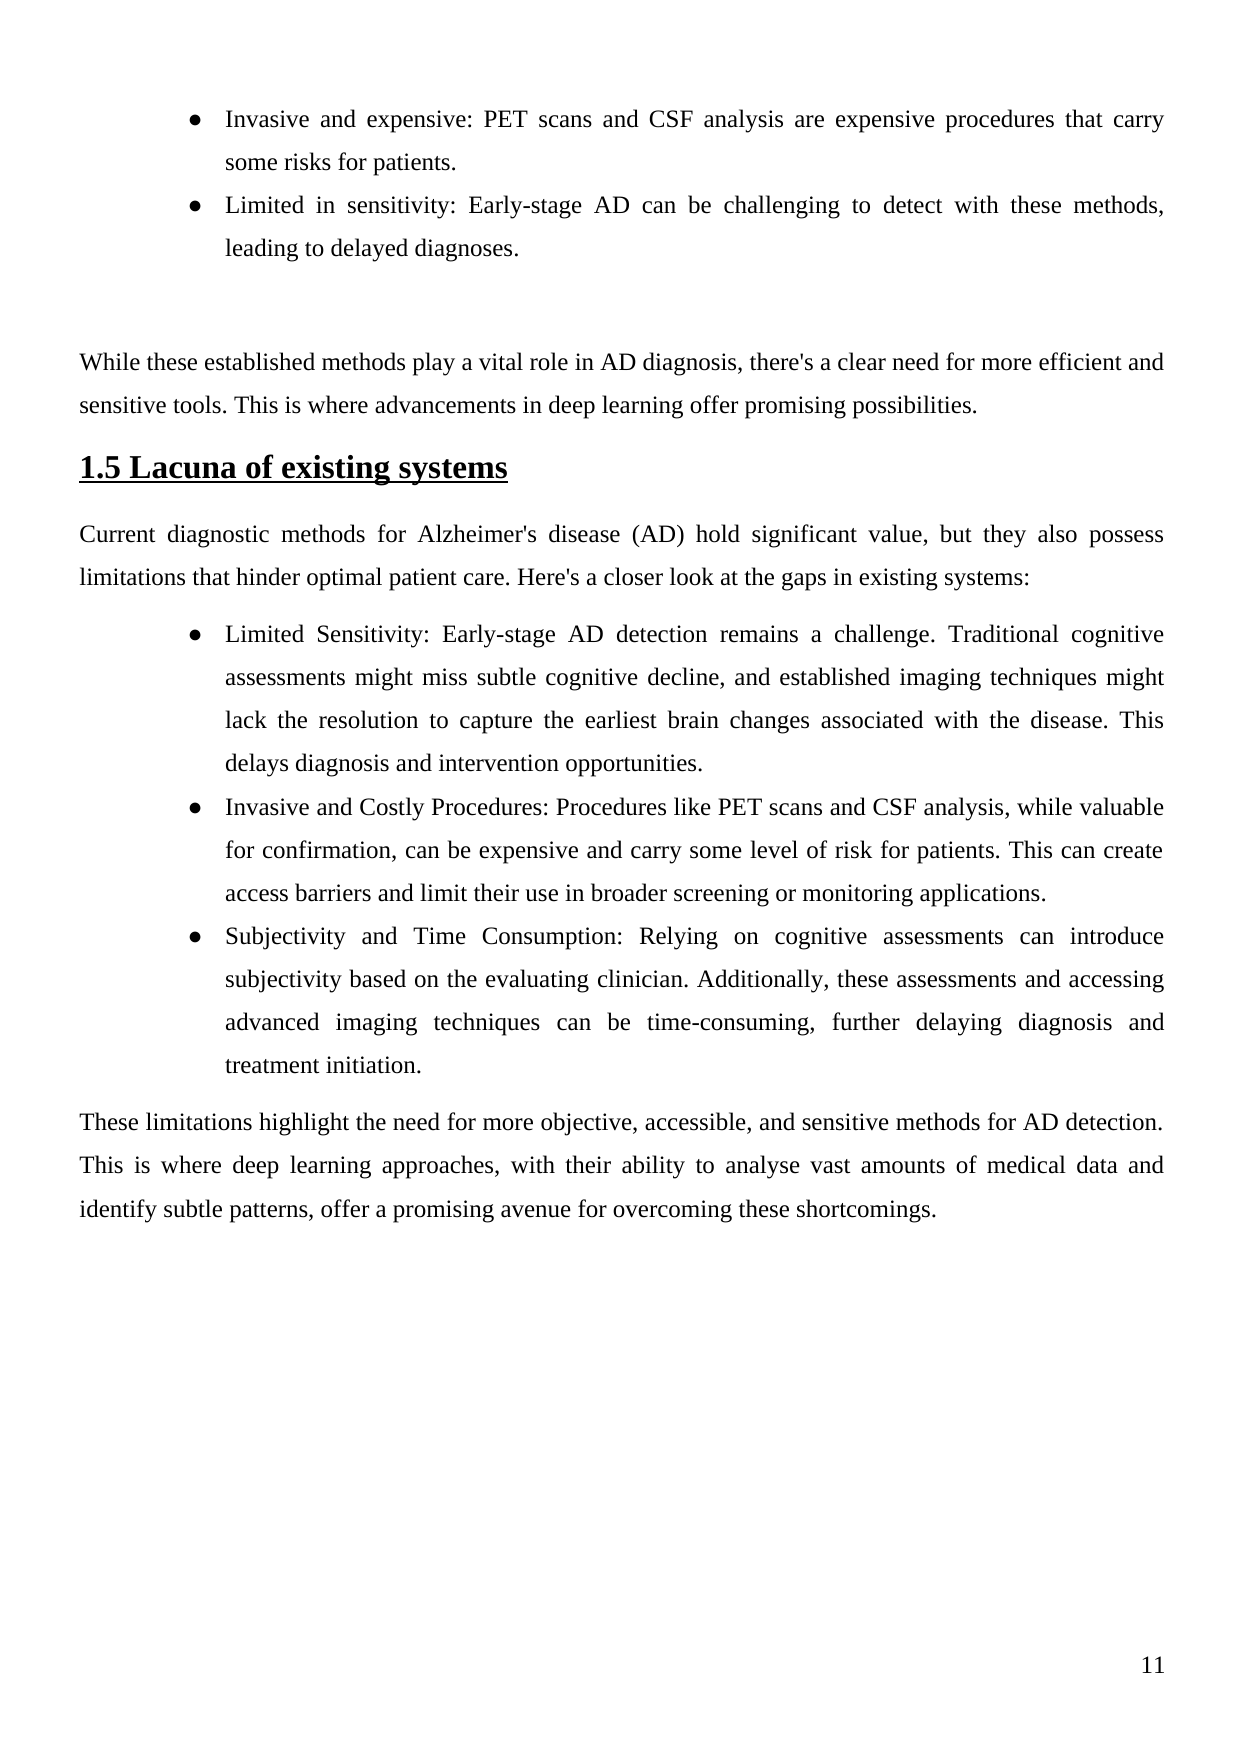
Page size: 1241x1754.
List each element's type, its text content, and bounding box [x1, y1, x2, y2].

text 1.5 Lacuna of existing systems [79, 447, 1165, 486]
text While these established methods play a vital role in AD diagnosis, there's a clear need for more efficient and sensitive tools. This is where advancements in deep learning offer promising possibilities. [79, 347, 1165, 419]
list Invasive and expensive: PET scans and CSF analysis are expensive procedures that carry some risks for patients. [187, 104, 1165, 176]
list Subjectivity and Time Consumption: Relying on cognitive assessments can introduce subjectivity based on the evaluating clinician. Additionally, these assessments and accessing advanced imaging techniques can be time-consuming, further delaying diagnosis and treatment initiation. [187, 921, 1165, 1079]
list Limited Sensitivity: Early-stage AD detection remains a challenge. Traditional cognitive assessments might miss subtle cognitive decline, and established imaging techniques might lack the resolution to capture the earliest brain changes associated with the disease. This delays diagnosis and intervention opportunities. [187, 619, 1165, 777]
text Current diagnostic methods for Alzheimer's disease (AD) hold significant value, but they also possess limitations that hinder optimal patient care. Here's a closer look at the gaps in existing systems: [79, 519, 1165, 591]
list Invasive and Costly Procedures: Procedures like PET scans and CSF analysis, while valuable for confirmation, can be expensive and carry some level of risk for patients. This can create access barriers and limit their use in broader screening or monitoring applications. [187, 792, 1165, 907]
text These limitations highlight the need for more objective, accessible, and sensitive methods for AD detection. This is where deep learning approaches, with their ability to analyse vast amounts of medical data and identify subtle patterns, offer a promising avenue for overcoming these shortcomings. [79, 1107, 1165, 1222]
list Limited in sensitivity: Early-stage AD can be challenging to detect with these methods, leading to delayed diagnoses. [187, 190, 1165, 262]
